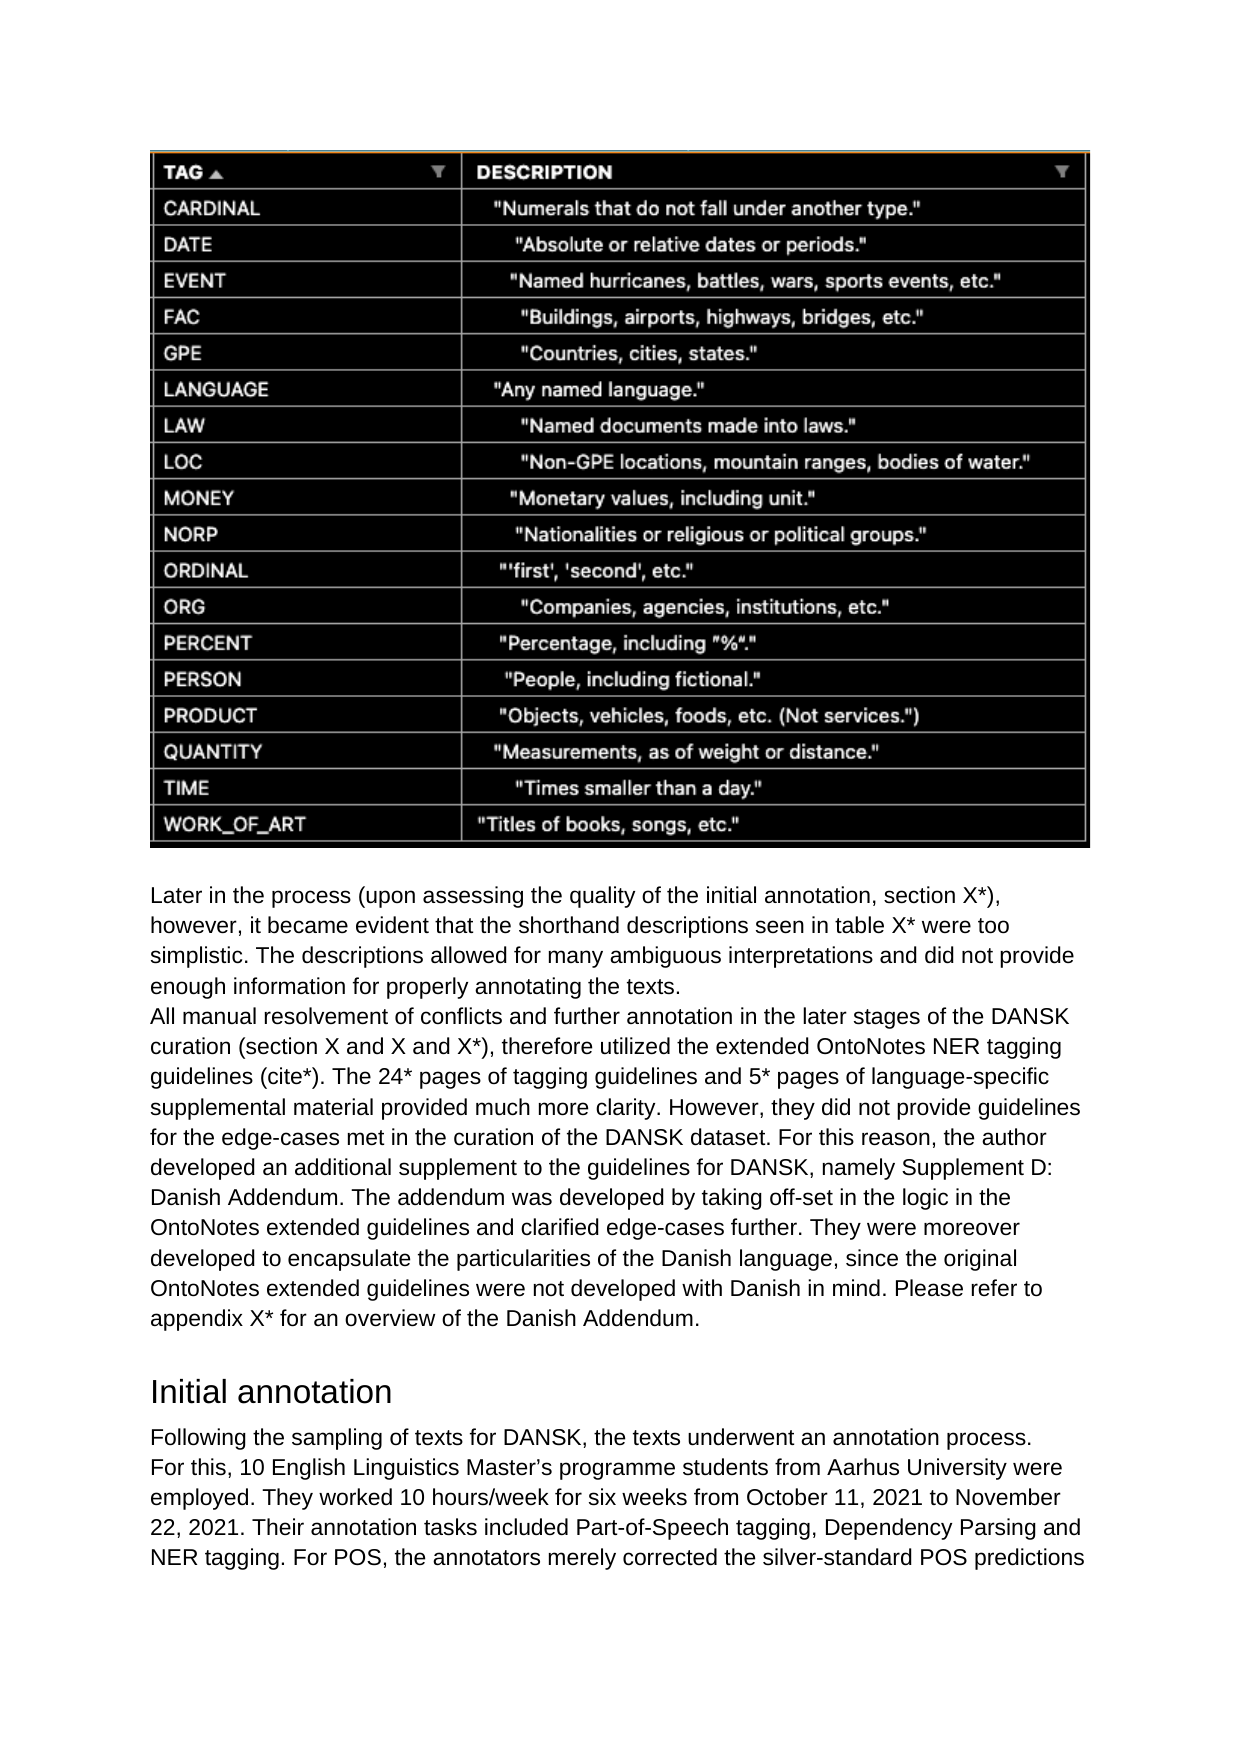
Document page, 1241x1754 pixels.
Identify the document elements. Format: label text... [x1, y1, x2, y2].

text Later in the process (upon assessing the quality of the initial annotation, section X*), however, it became evident that the shorthand descriptions seen in table X* were too simplistic. The descriptions allowed for many ambiguous interpretations and did not provide enough information for properly annotating the texts. [150, 882, 1090, 999]
picture [150, 150, 1091, 848]
text All manual resolvement of conflicts and further annotation in the later stages of the DANSK curation (section X and X and X*), therefore utilized the extended OntoNotes NER tagging guidelines (cite*). The 24* pages of tagging guidelines and 5* pages of language-specific supplemental material provided much more clarity. However, they did not provide guidelines for the edge-cases met in the curation of the DANSK dataset. For this reason, the author developed an additional supplement to the guidelines for DANSK, namely Supplement D: Danish Addendum. The addendum was developed by taking off-set in the logic in the OntoNotes extended guidelines and clarified edge-cases further. They were moreover developed to encapsulate the particularities of the Danish language, since the original OntoNotes extended guidelines were not developed with Danish in mind. Please refer to appendix X* for an overview of the Danish Addendum. [150, 1003, 1090, 1331]
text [150, 1454, 1090, 1571]
text Following the sampling of texts for DANSK, the texts underwent an annotation process. [150, 1423, 1090, 1450]
subtitle Initial annotation [150, 1373, 1090, 1411]
